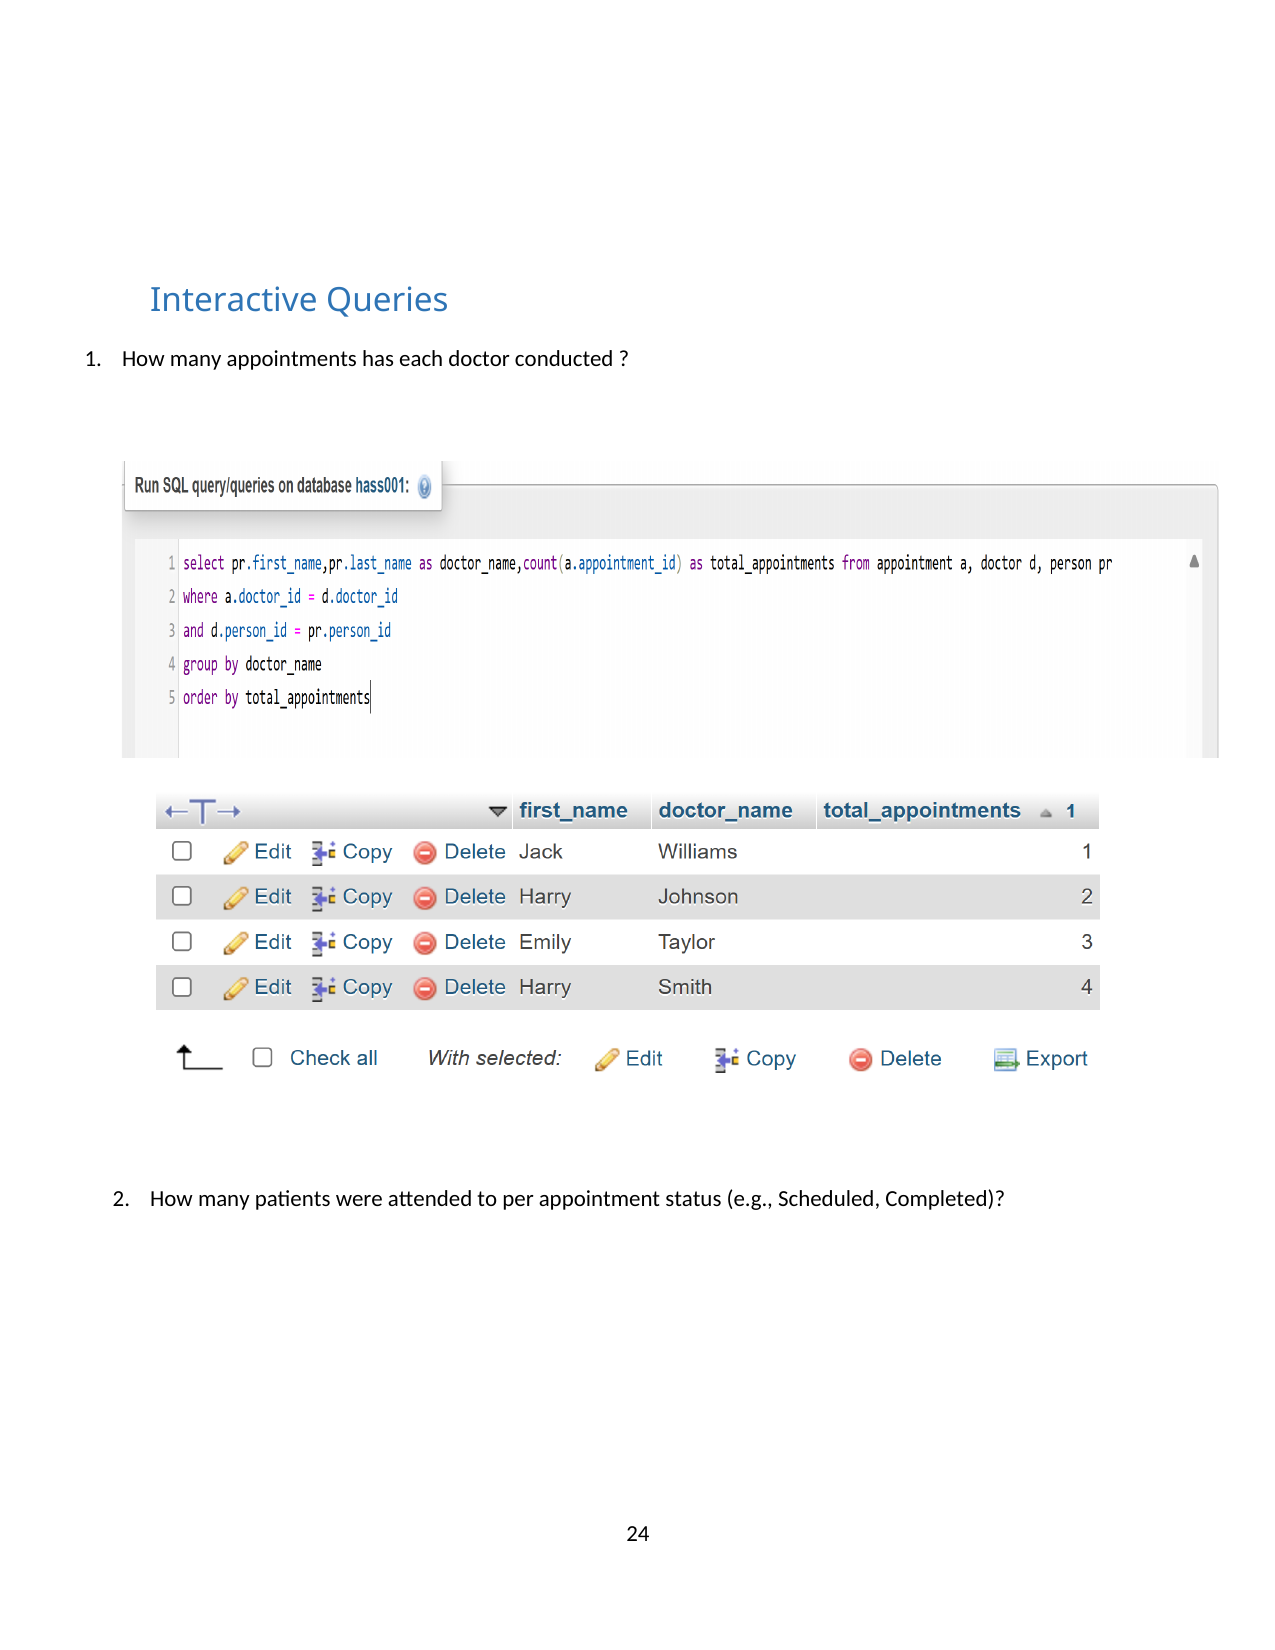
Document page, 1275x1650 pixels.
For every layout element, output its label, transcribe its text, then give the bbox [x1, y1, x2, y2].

subtitle Interactive Queries [150, 276, 1125, 321]
list How many appointments has each doctor conducted ? [84, 344, 1125, 372]
picture [121, 461, 1220, 758]
picture [150, 788, 1117, 1095]
list How many patients were attended to per appointment status (e.g., Scheduled, Completed)? [112, 1184, 1125, 1212]
